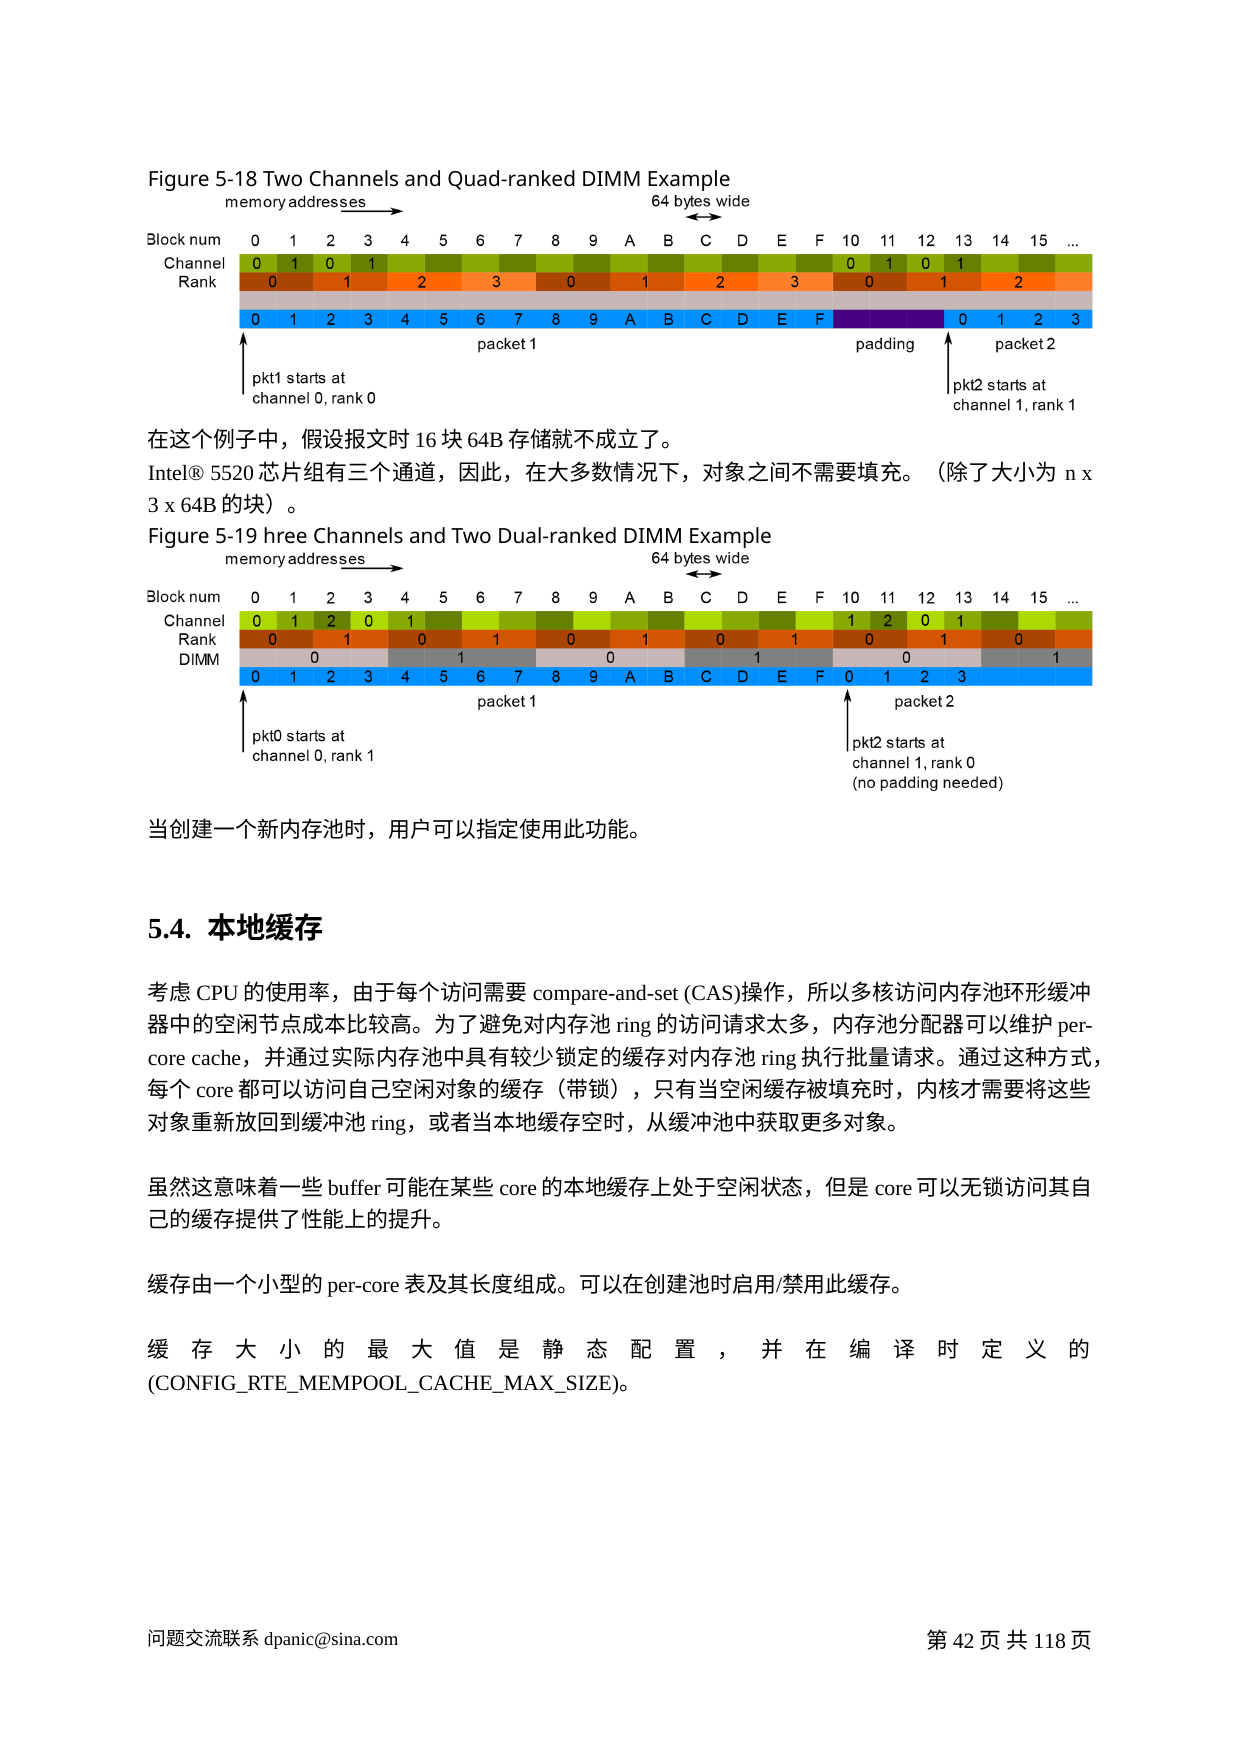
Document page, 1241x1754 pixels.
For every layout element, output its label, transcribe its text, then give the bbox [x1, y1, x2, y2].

text 虽然这意味着一些buffer可能在某些core的本地缓存上处于空闲状态，但是core可以无锁访问其自己的缓存提供了性能上的提升。 [148, 1169, 1092, 1234]
text 缓存大小的最大值是静态配置，并在编译时定义的(CONFIG_RTE_MEMPOOL_CACHE_MAX_SIZE)。 [148, 1332, 1092, 1397]
text 缓存由一个小型的per-core表及其长度组成。可以在创建池时启用/禁用此缓存。 [148, 1267, 1092, 1299]
text Intel® 5520芯片组有三个通道，因此，在大多数情况下，对象之间不需要填充。（除了大小为n x 3 x 64B的块）。 [148, 454, 1092, 519]
text 考虑CPU的使用率，由于每个访问需要compare-and-set (CAS)操作，所以多核访问内存池环形缓冲器中的空闲节点成本比较高。为了避免对内存池ring的访问请求太多，内存池分配器可以维护per-core cache，并通过实际内存池中具有较少锁定的缓存对内存池ring执行批量请求。通过这种方式，每个core都可以访问自己空闲对象的缓存（带锁），只有当空闲缓存被填充时，内核才需要将这些对象重新放回到缓冲池ring，或者当本地缓存空时，从缓冲池中获取更多对象。 [148, 974, 1092, 1137]
text 在这个例子中，假设报文时16块64B存储就不成立了。 [148, 422, 1092, 454]
picture [147, 552, 1093, 791]
picture [147, 194, 1093, 412]
text 当创建一个新内存池时，用户可以指定使用此功能。 [148, 812, 1092, 844]
subtitle 本地缓存 [148, 893, 1092, 958]
